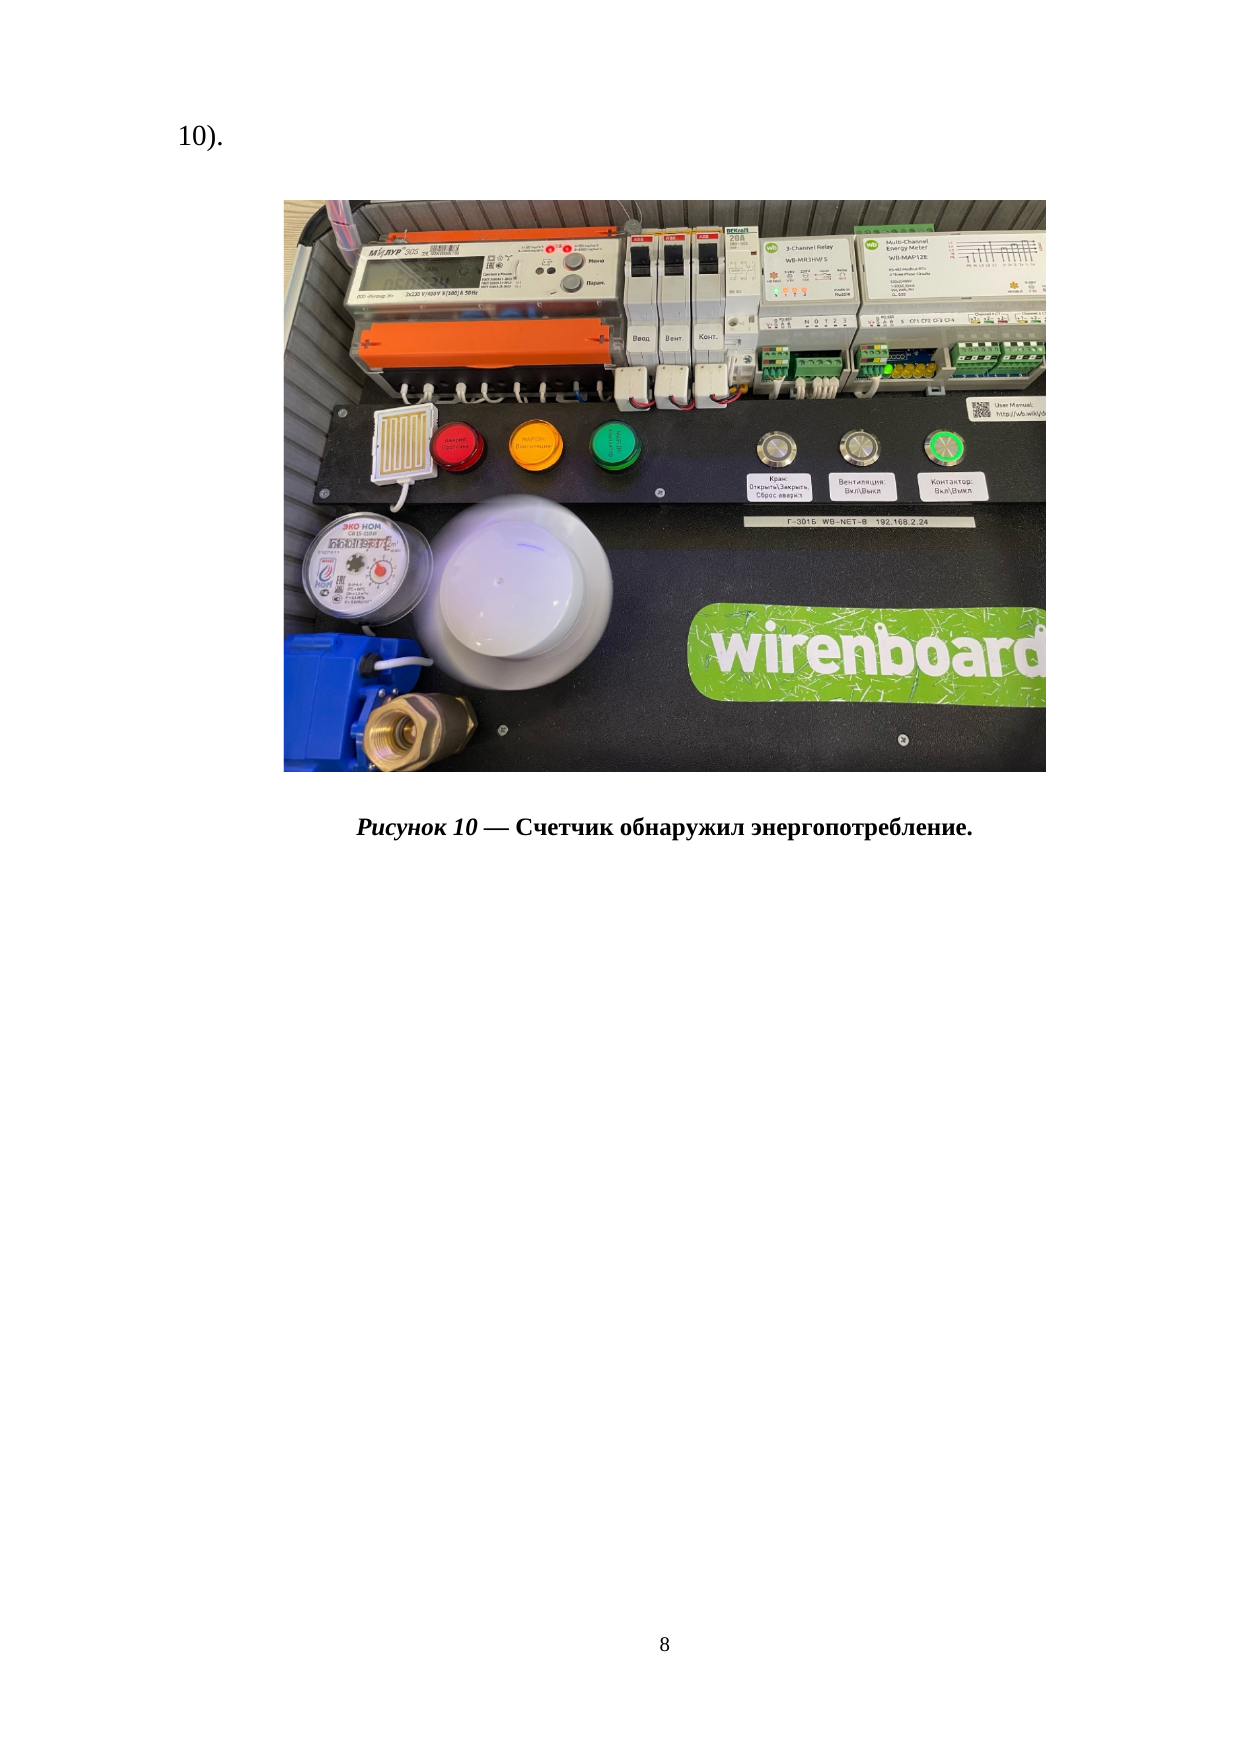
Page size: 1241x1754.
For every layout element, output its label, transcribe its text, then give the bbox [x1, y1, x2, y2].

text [177, 118, 1152, 152]
text Рисунок 10 — Счетчик обнаружил энергопотребление. [177, 812, 1152, 841]
picture [284, 200, 1045, 772]
